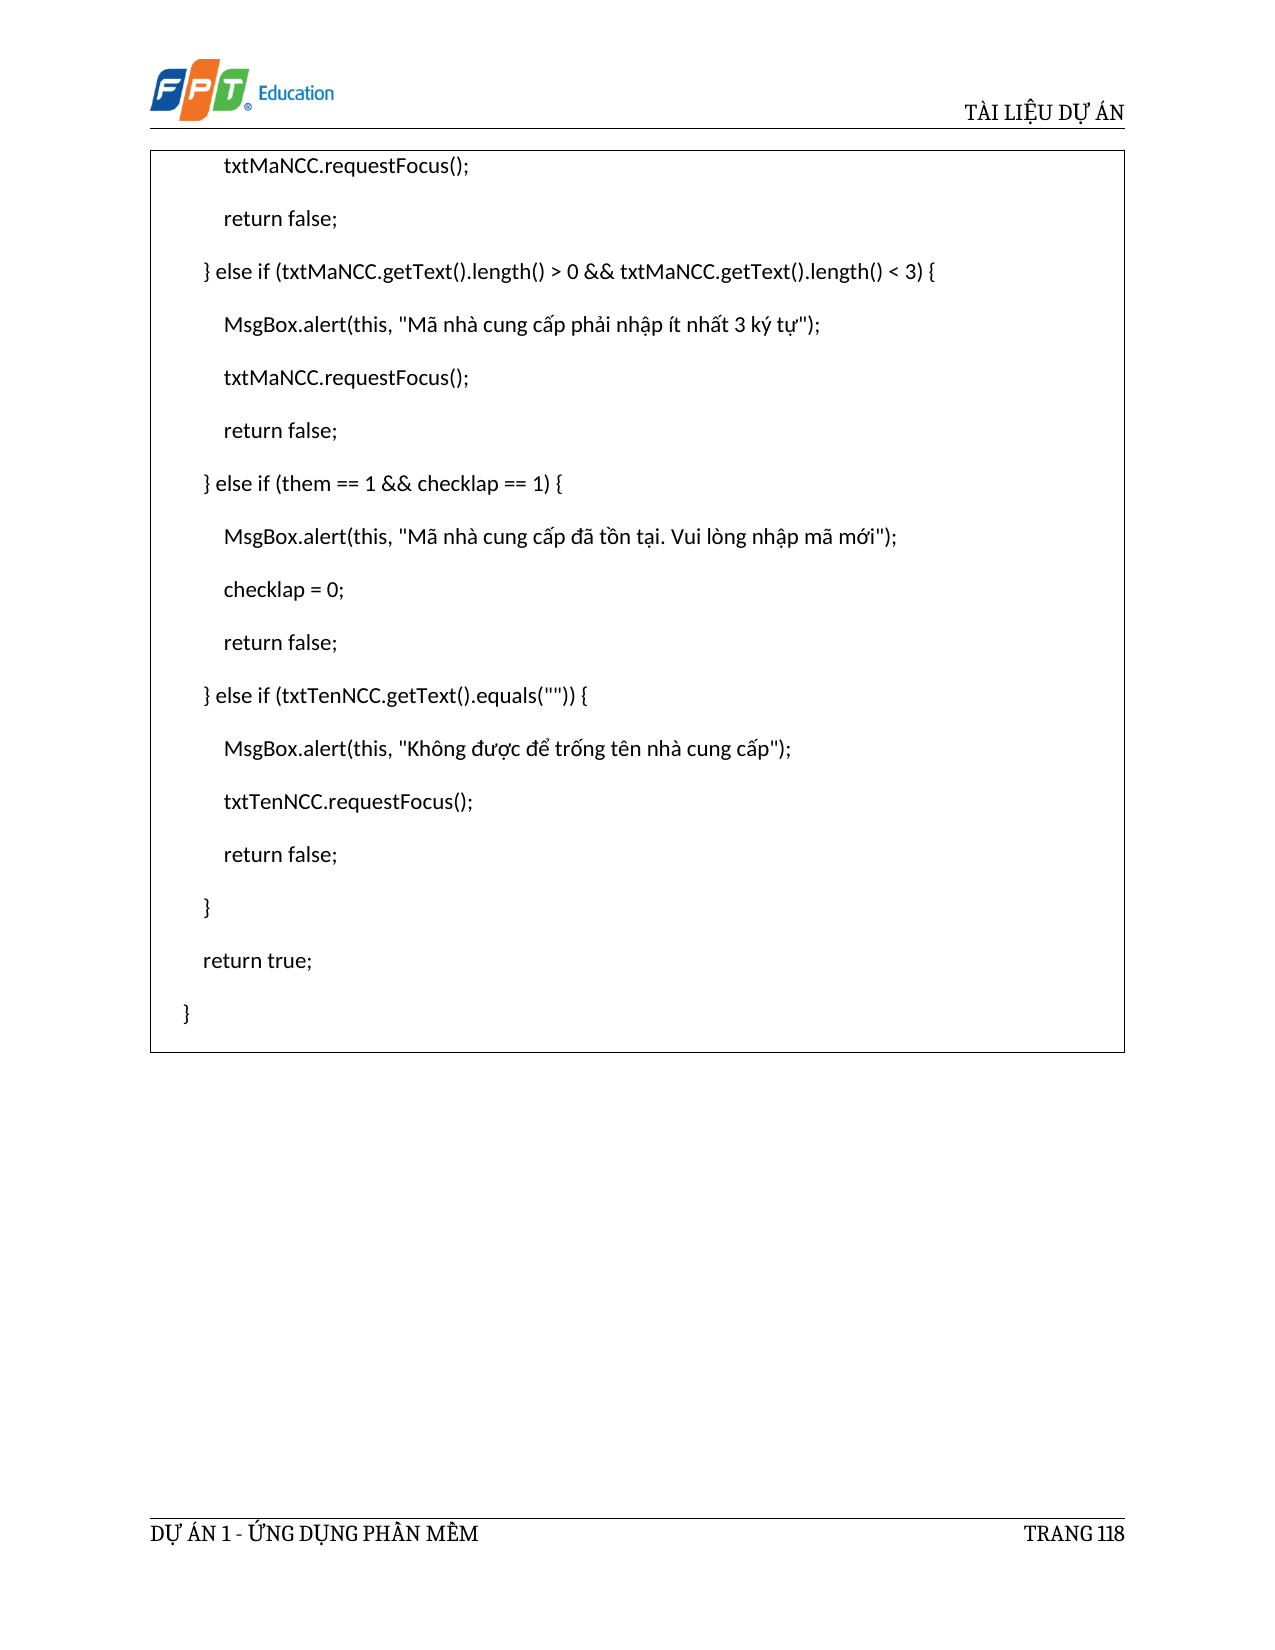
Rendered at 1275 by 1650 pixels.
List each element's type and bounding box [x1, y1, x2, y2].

table_header [151, 151, 1124, 1052]
picture [150, 59, 336, 121]
